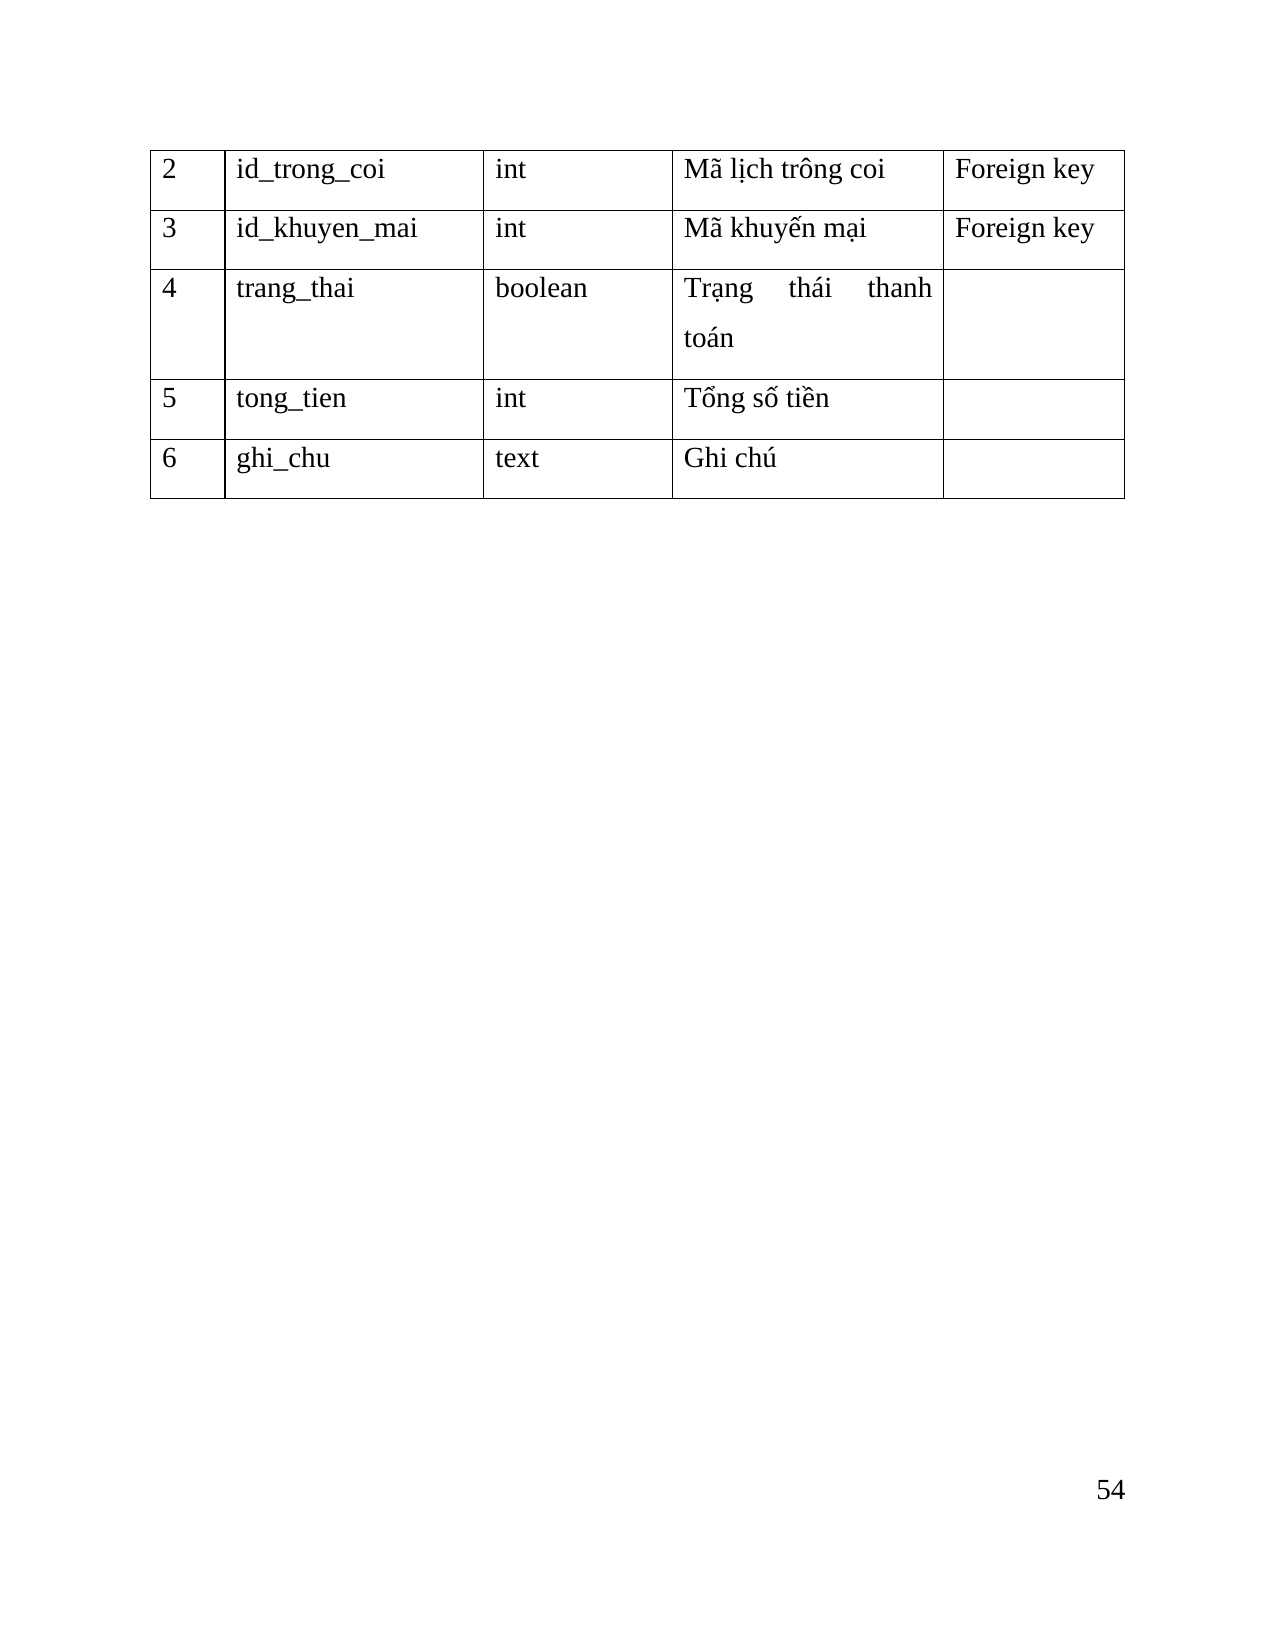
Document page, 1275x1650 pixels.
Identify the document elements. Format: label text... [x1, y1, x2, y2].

table_cell 4 [151, 270, 224, 379]
table_cell Mã khuyến mại [673, 211, 943, 269]
table_cell Mã lịch trông coi [673, 151, 943, 209]
table_cell [944, 270, 1124, 379]
table_cell boolean [484, 270, 672, 379]
table_cell [944, 380, 1124, 439]
table_cell trang_thai [226, 270, 483, 379]
table_cell Foreign key [944, 211, 1124, 269]
table_cell Trạng thái thanh toán [673, 270, 943, 379]
table_cell 2 [151, 151, 224, 209]
table_cell 6 [151, 440, 224, 498]
table_cell tong_tien [226, 380, 483, 439]
table_cell 5 [151, 380, 224, 439]
table_cell ghi_chu [226, 440, 483, 498]
table_cell 3 [151, 211, 224, 269]
table_cell int [484, 211, 672, 269]
table_cell text [484, 440, 672, 498]
table_cell id_trong_coi [226, 151, 483, 209]
table_cell Foreign key [944, 151, 1124, 209]
table_cell [944, 440, 1124, 498]
table_cell Ghi chú [673, 440, 943, 498]
table_cell id_khuyen_mai [226, 211, 483, 269]
table_cell int [484, 151, 672, 209]
table_cell Tổng số tiền [673, 380, 943, 439]
table_cell int [484, 380, 672, 439]
